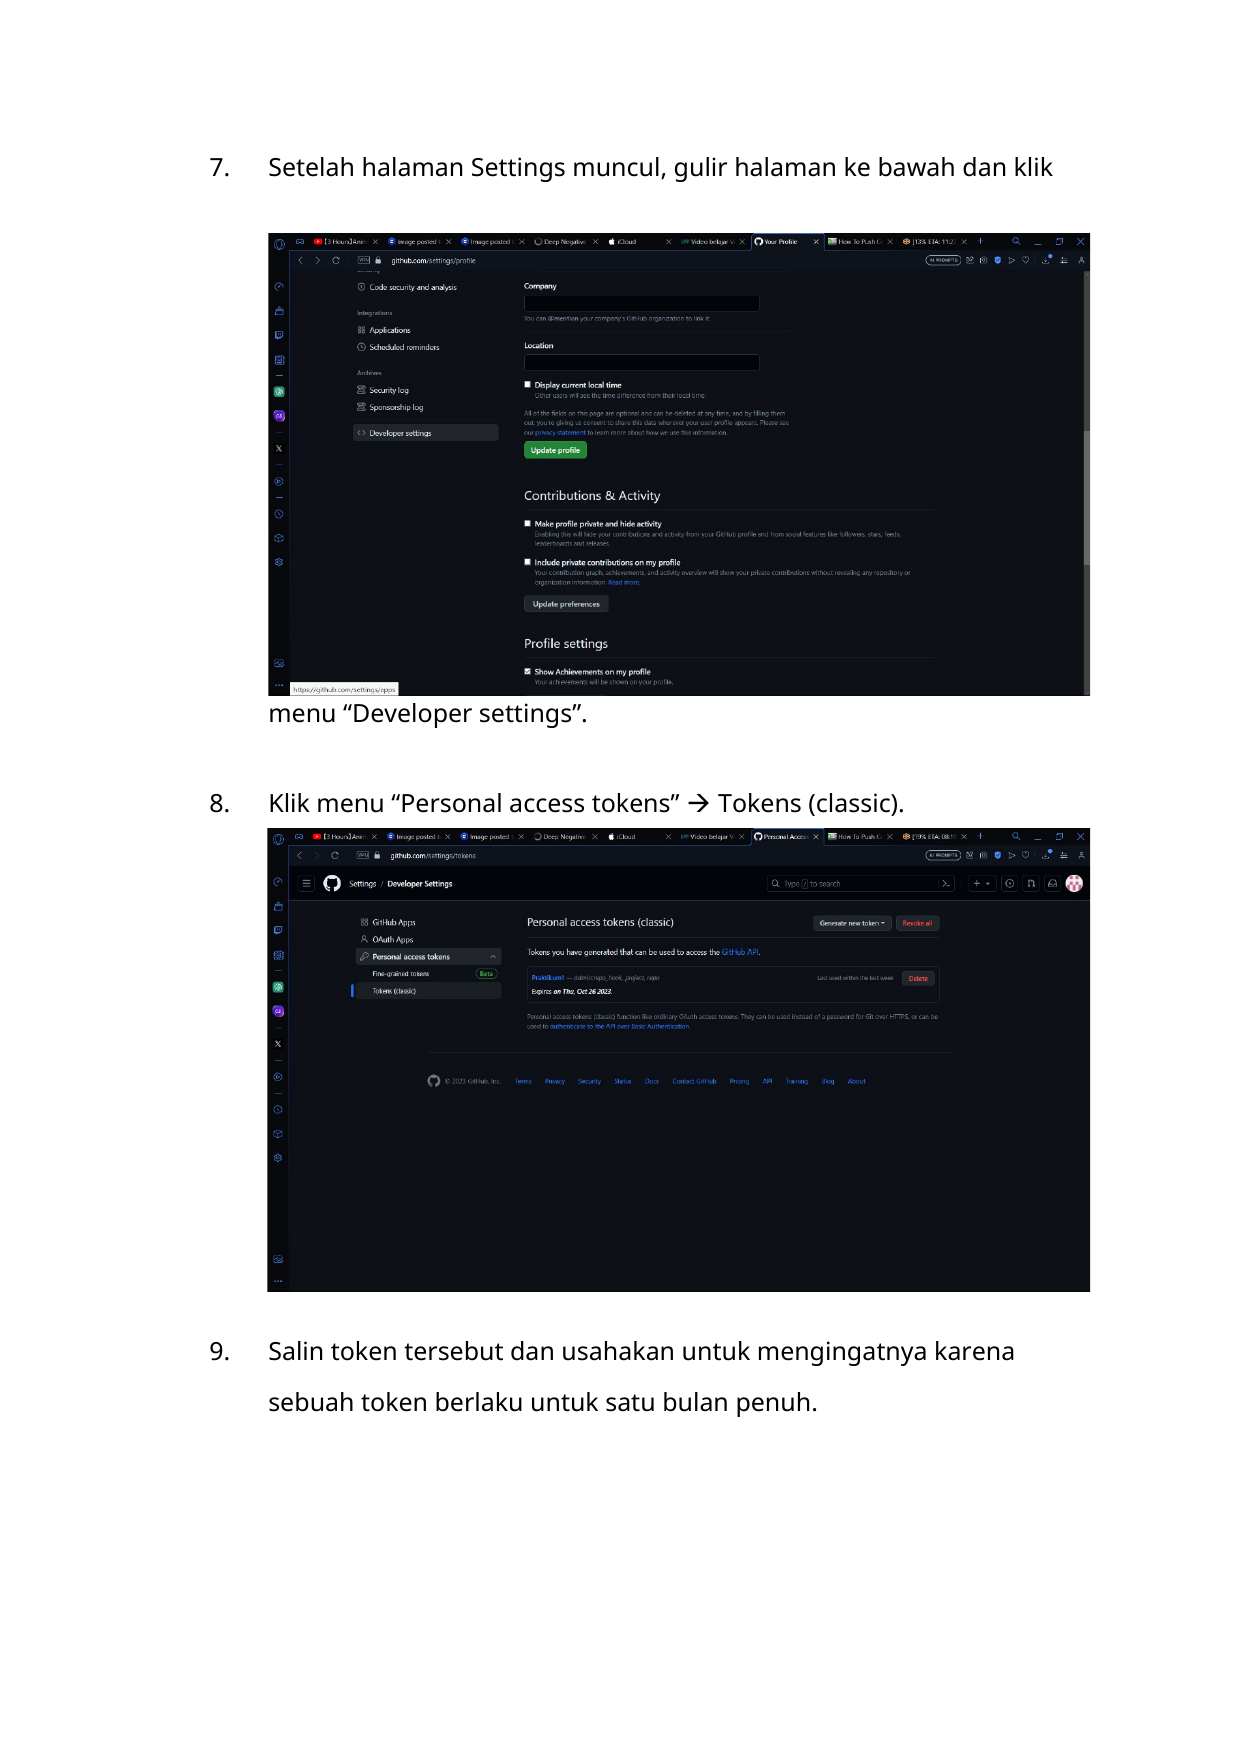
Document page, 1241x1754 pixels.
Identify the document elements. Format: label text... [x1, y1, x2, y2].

picture [267, 828, 1091, 1292]
picture [268, 233, 1091, 696]
list Salin token tersebut dan usahakan untuk mengingatnya karena sebuah token berlaku untuk satu bulan penuh. [209, 1333, 1090, 1418]
